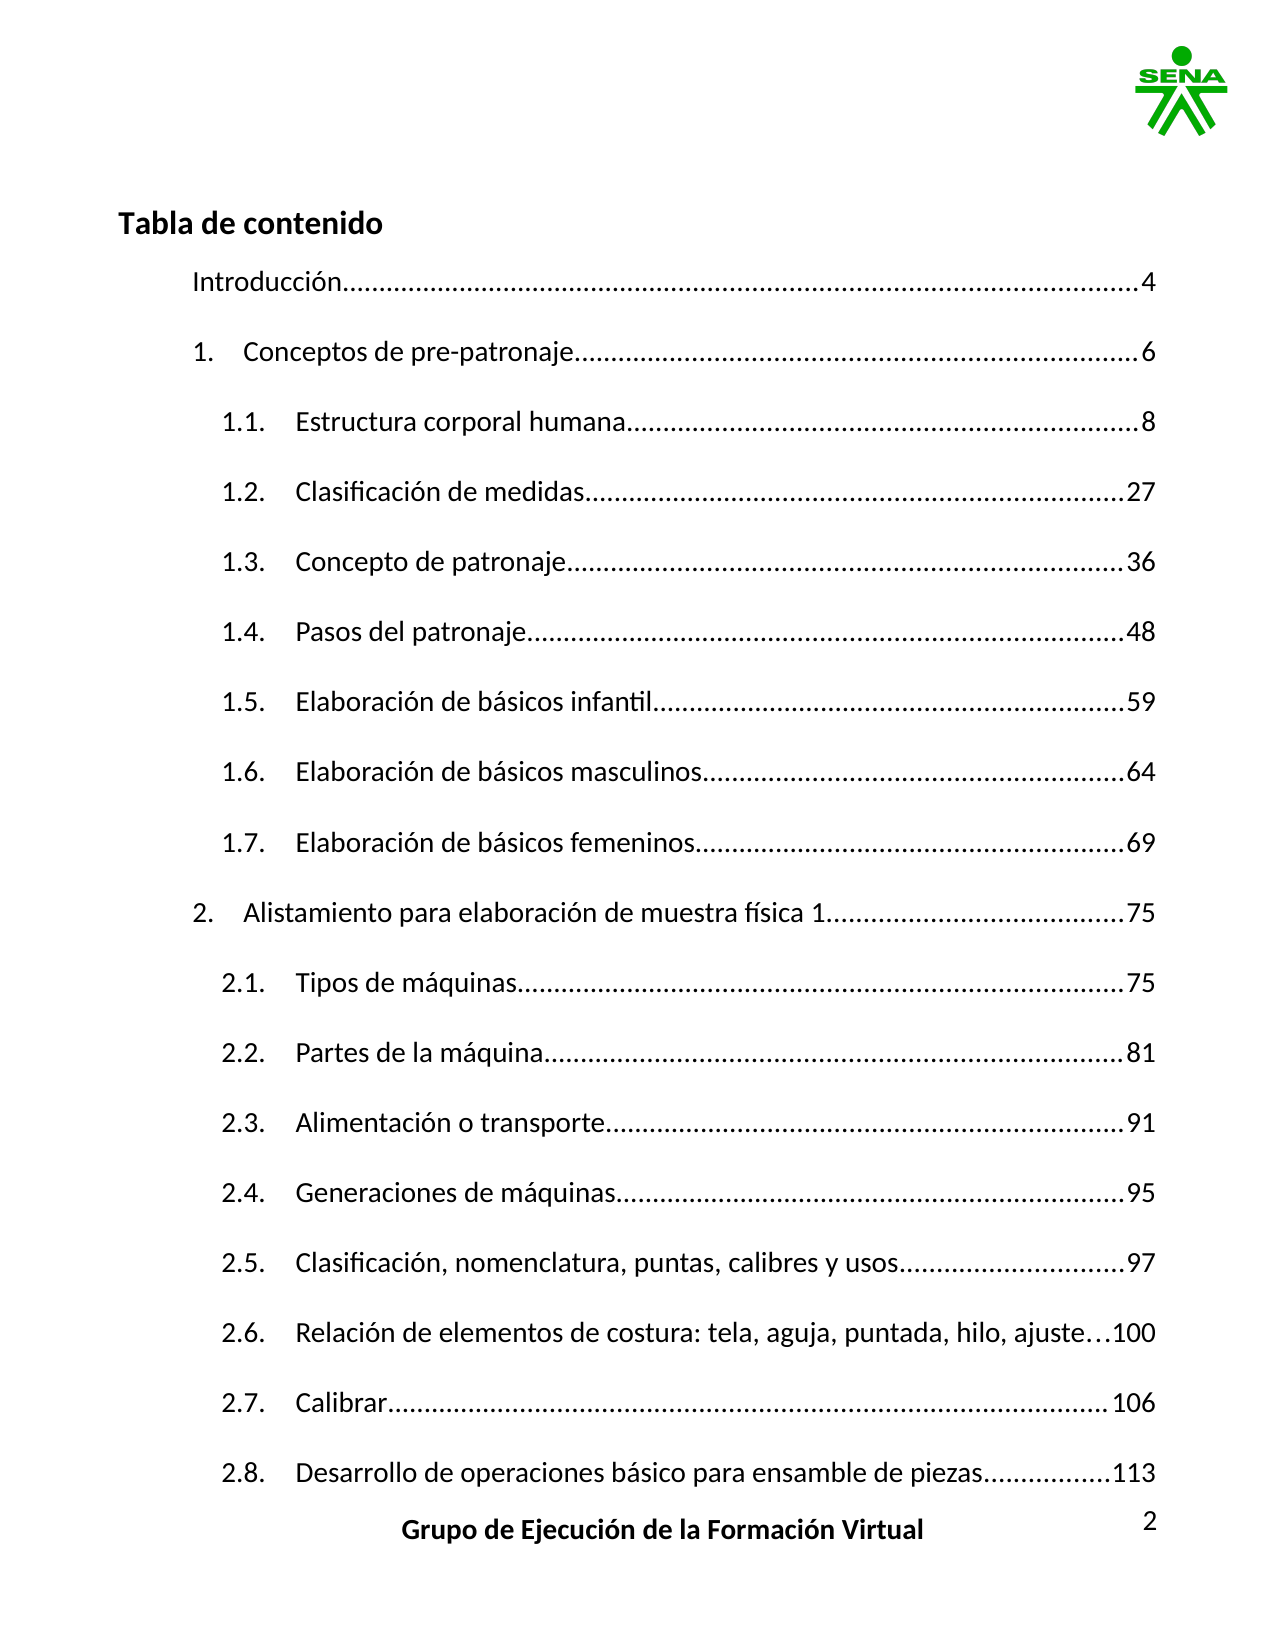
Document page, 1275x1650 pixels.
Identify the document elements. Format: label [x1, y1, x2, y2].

picture [1135, 46, 1228, 136]
